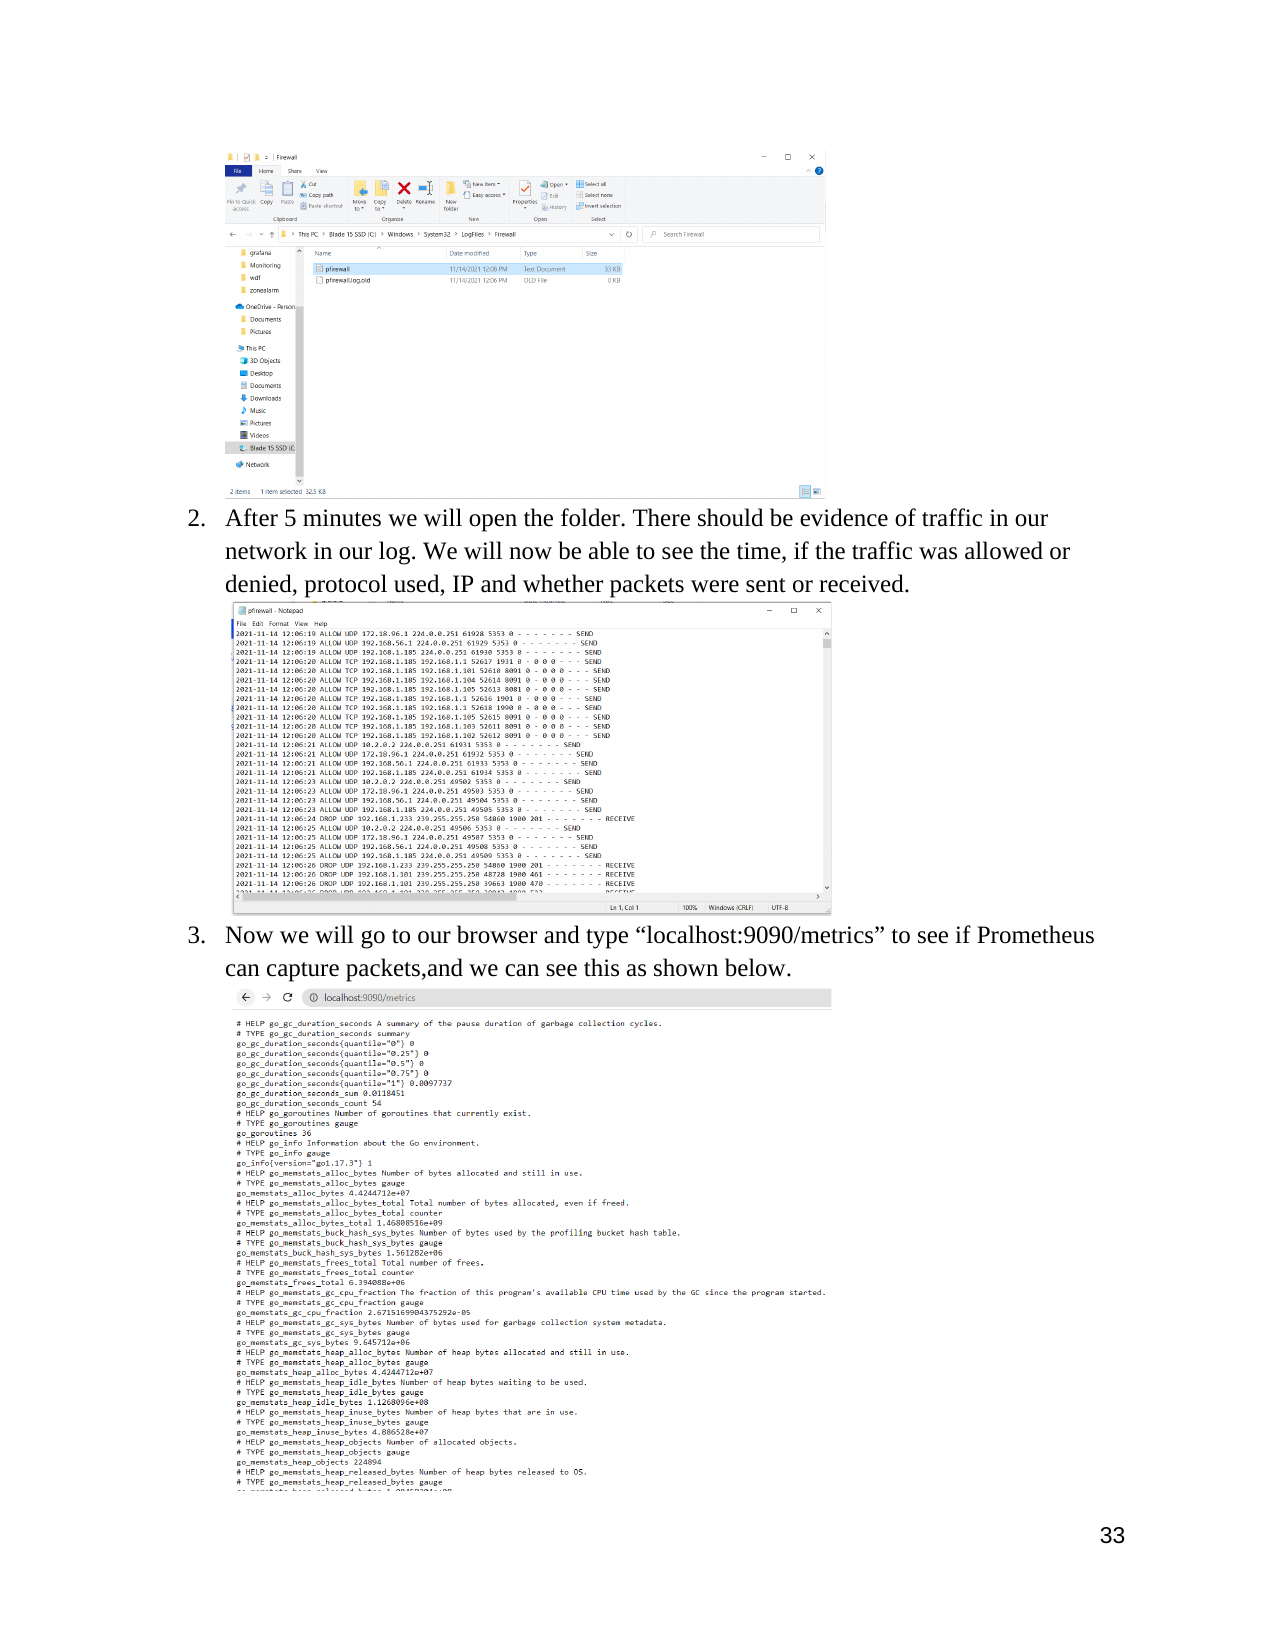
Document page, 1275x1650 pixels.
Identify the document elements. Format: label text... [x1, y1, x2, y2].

picture [225, 150, 826, 499]
list Now we will go to our browser and type “localhost:9090/metrics” to see if Prometheus can capture packets,and we can see this as shown below. [187, 920, 1125, 982]
picture [231, 986, 832, 1491]
list After 5 minutes we will open the folder. There should be evidence of traffic in our network in our log. We will now be able to see the time, if the traffic was allowed or denied, protocol used, IP and whether packets were sent or received. [187, 503, 1125, 597]
picture [231, 601, 832, 916]
